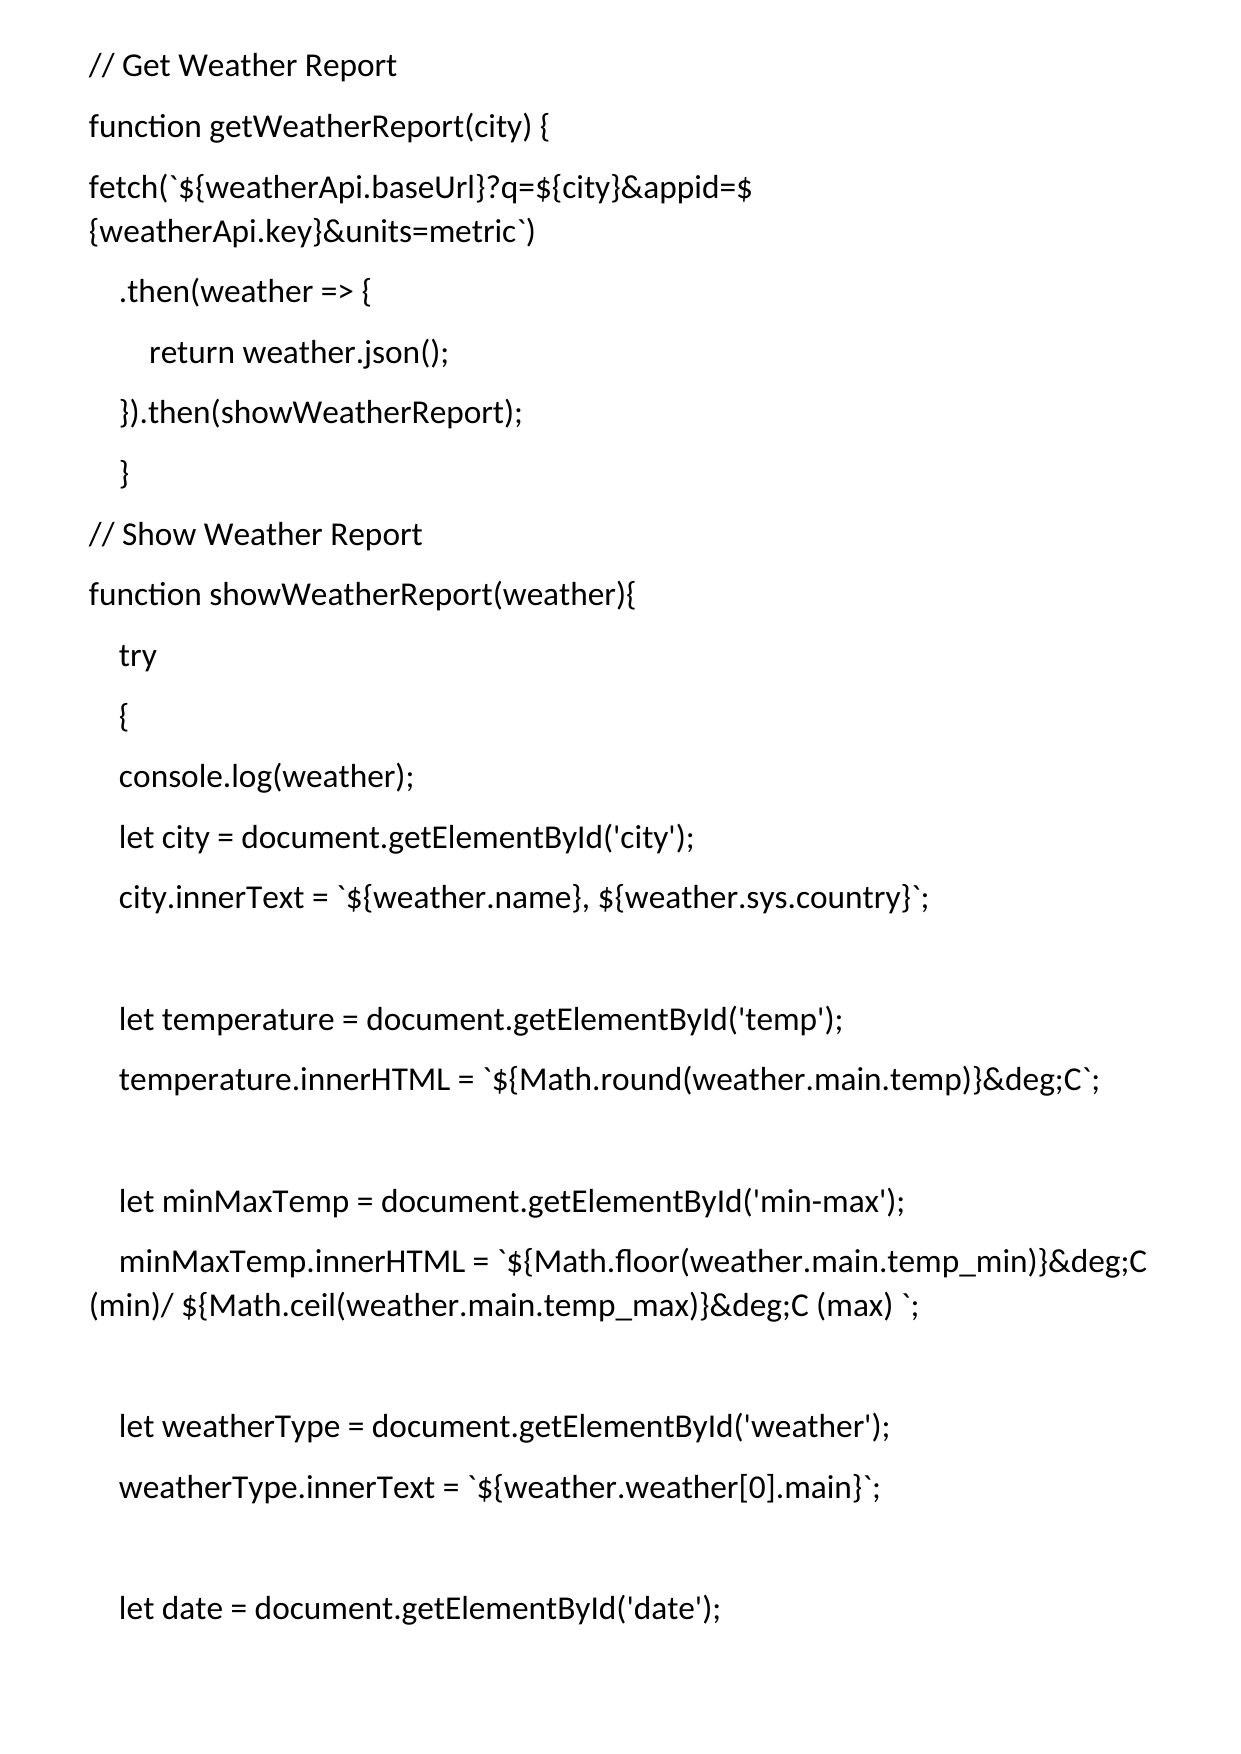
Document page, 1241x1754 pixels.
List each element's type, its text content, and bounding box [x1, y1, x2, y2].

text function getWeatherReport(city) { [89, 105, 1152, 146]
text let weatherType = document.getElementById('weather'); [89, 1405, 1152, 1446]
text console.log(weather); [89, 755, 1152, 796]
text let date = document.getElementById('date'); [89, 1587, 1152, 1628]
text function showWeatherReport(weather){ [89, 573, 1152, 614]
text let minMaxTemp = document.getElementById('min-max'); [89, 1179, 1152, 1220]
text temperature.innerHTML = `${Math.round(weather.main.temp)}&deg;C`; [89, 1058, 1152, 1099]
text minMaxTemp.innerHTML = `${Math.floor(weather.main.temp_min)}&deg;C (min)/ ${Math.ceil(weather.main.temp_max)}&deg;C (max) `; [89, 1240, 1152, 1325]
text }).then(showWeatherReport); [89, 391, 1152, 432]
text weatherType.innerText = `${weather.weather[0].main}`; [89, 1466, 1152, 1507]
text { [89, 694, 1152, 735]
text // Get Weather Report [89, 44, 1152, 85]
text return weather.json(); [89, 331, 1152, 372]
text let city = document.getElementById('city'); [89, 816, 1152, 857]
text // Show Weather Report [89, 513, 1152, 553]
text city.innerText = `${weather.name}, ${weather.sys.country}`; [89, 876, 1152, 917]
text } [89, 452, 1152, 493]
text try [89, 634, 1152, 675]
text fetch(`${weatherApi.baseUrl}?q=${city}&appid=${weatherApi.key}&units=metric`) [89, 166, 1152, 250]
text let temperature = document.getElementById('temp'); [89, 998, 1152, 1038]
text .then(weather => { [89, 270, 1152, 311]
